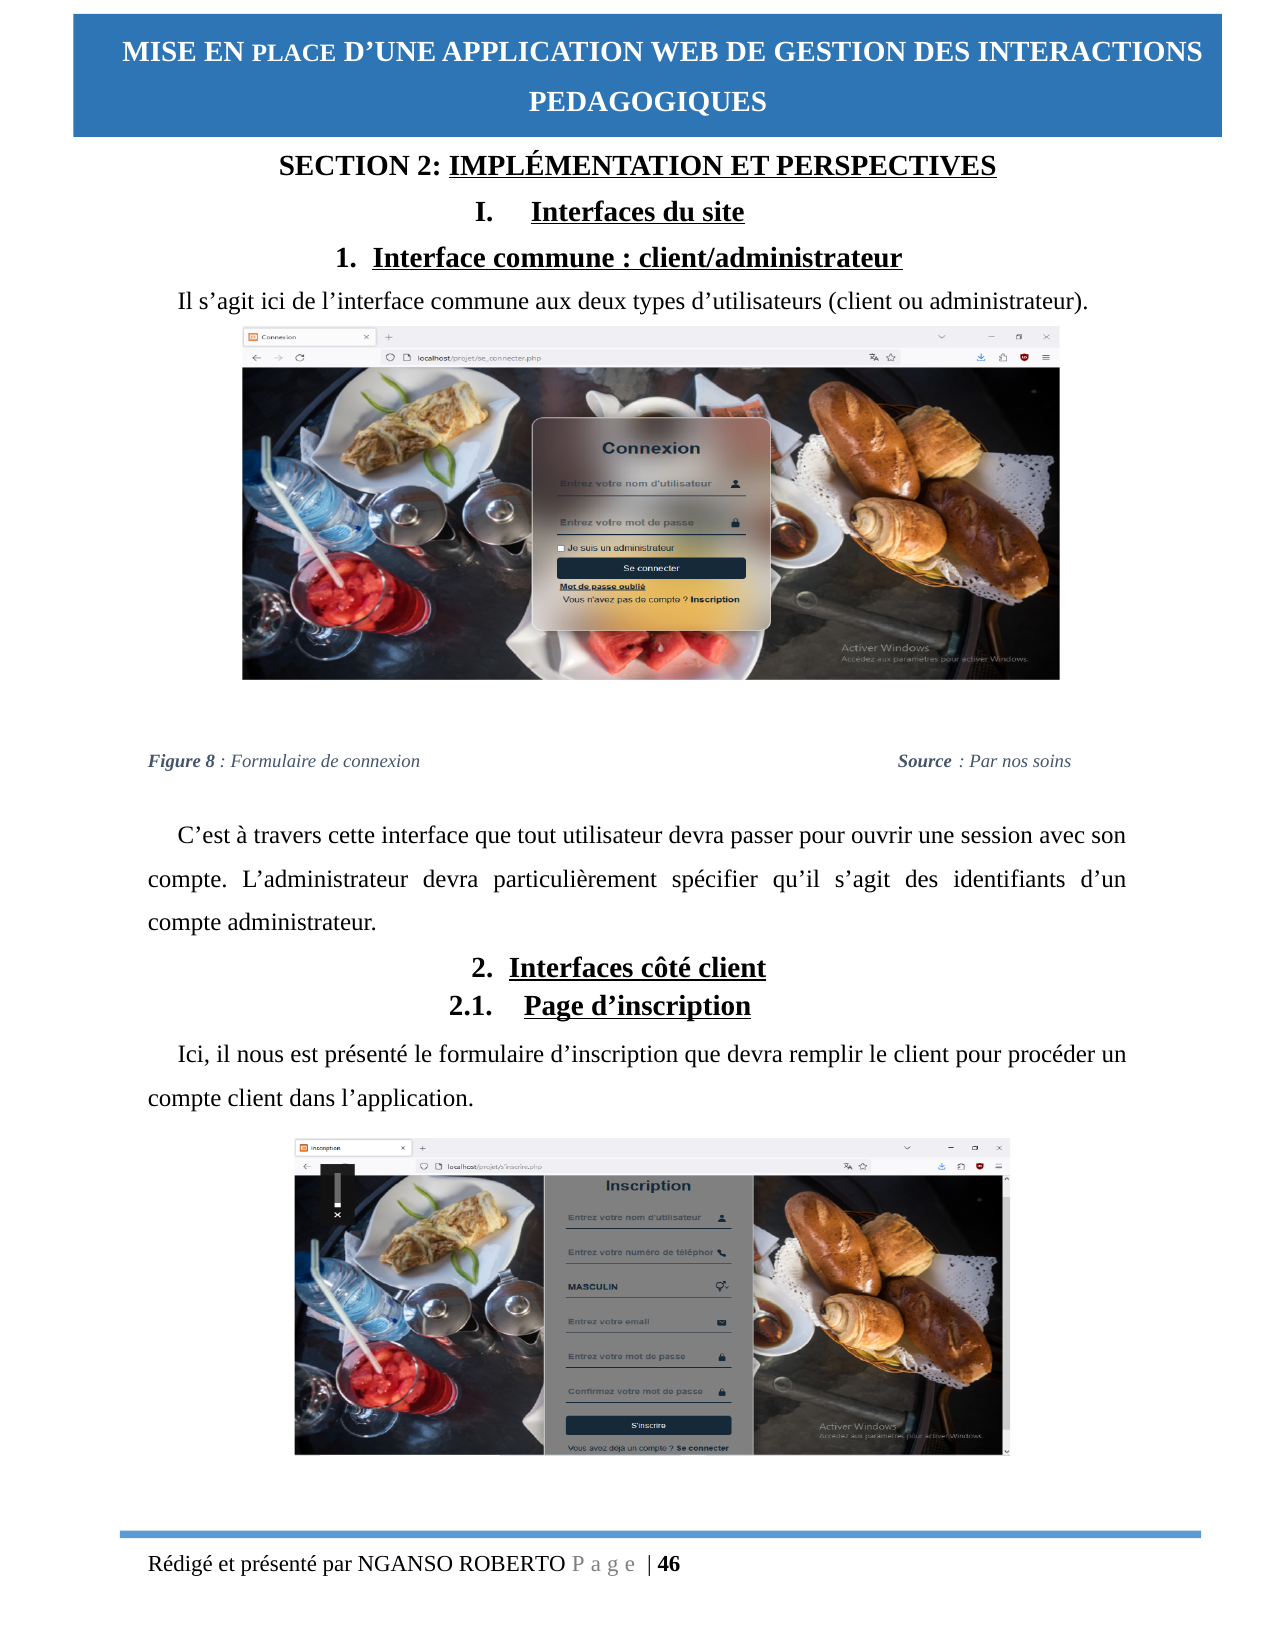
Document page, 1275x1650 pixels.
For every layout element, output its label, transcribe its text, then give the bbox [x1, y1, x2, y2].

text Ici, il nous est présenté le formulaire d’inscription que devra remplir le client pour procéder un compte client dans l’application. [148, 1039, 1127, 1111]
picture [242, 326, 1060, 680]
text Il s’agit ici de l’interface commune aux deux types d’utilisateurs (client ou administrateur). [148, 286, 1127, 314]
picture [294, 1138, 1010, 1456]
subtitle Interfaces côté client [110, 950, 1127, 983]
subtitle Page d’inscription [73, 988, 1127, 1022]
subtitle SECTION 2: IMPLÉMENTATION ET PERSPECTIVES [148, 148, 1127, 181]
subtitle Interfaces du site [110, 194, 1127, 227]
text C’est à travers cette interface que tout utilisateur devra passer pour ouvrir une session avec son compte. L’administrateur devra particulièrement spécifier qu’il s’agit des identifiants d’un compte administrateur. [148, 821, 1127, 936]
subtitle Interface commune : client/administrateur [110, 240, 1127, 273]
